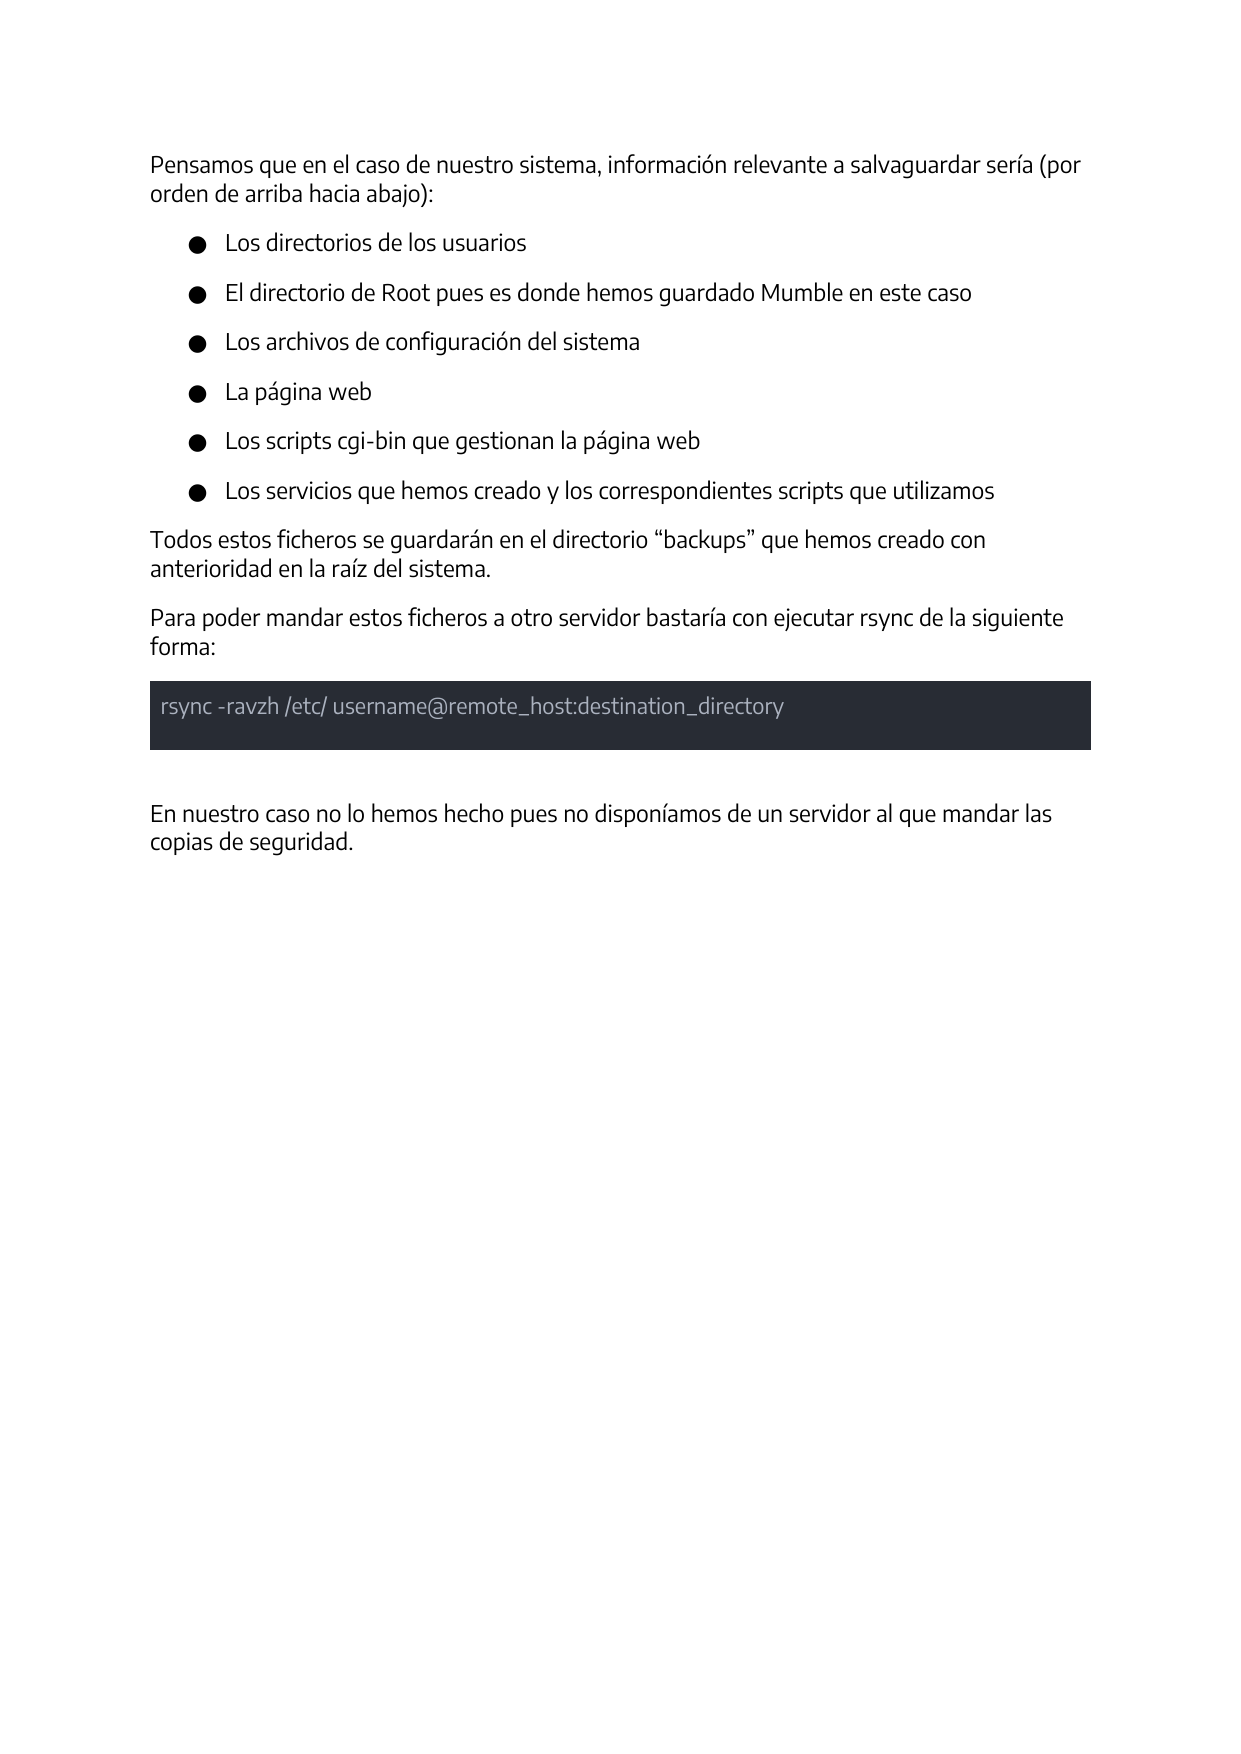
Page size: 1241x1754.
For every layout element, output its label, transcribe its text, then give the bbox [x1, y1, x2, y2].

text En nuestro caso no lo hemos hecho pues no disponíamos de un servidor al que mandar las copias de seguridad. [150, 798, 1090, 856]
text Para poder mandar estos ficheros a otro servidor bastaría con ejecutar rsync de la siguiente forma: [150, 603, 1090, 660]
list La página web [187, 377, 1090, 405]
list Los servicios que hemos creado y los correspondientes scripts que utilizamos [187, 476, 1090, 504]
text Todos estos ficheros se guardarán en el directorio “backups” que hemos creado con anterioridad en la raíz del sistema. [150, 525, 1090, 582]
list Los archivos de configuración del sistema [187, 327, 1090, 356]
table_header rsync -ravzh /etc/ username@remote_host:destination_directory [150, 681, 1091, 750]
list El directorio de Root pues es donde hemos guardado Mumble en este caso [187, 278, 1090, 306]
list Los directorios de los usuarios [187, 228, 1090, 257]
text Pensamos que en el caso de nuestro sistema, información relevante a salvaguardar sería (por orden de arriba hacia abajo): [150, 150, 1090, 207]
list Los scripts cgi-bin que gestionan la página web [187, 426, 1090, 455]
